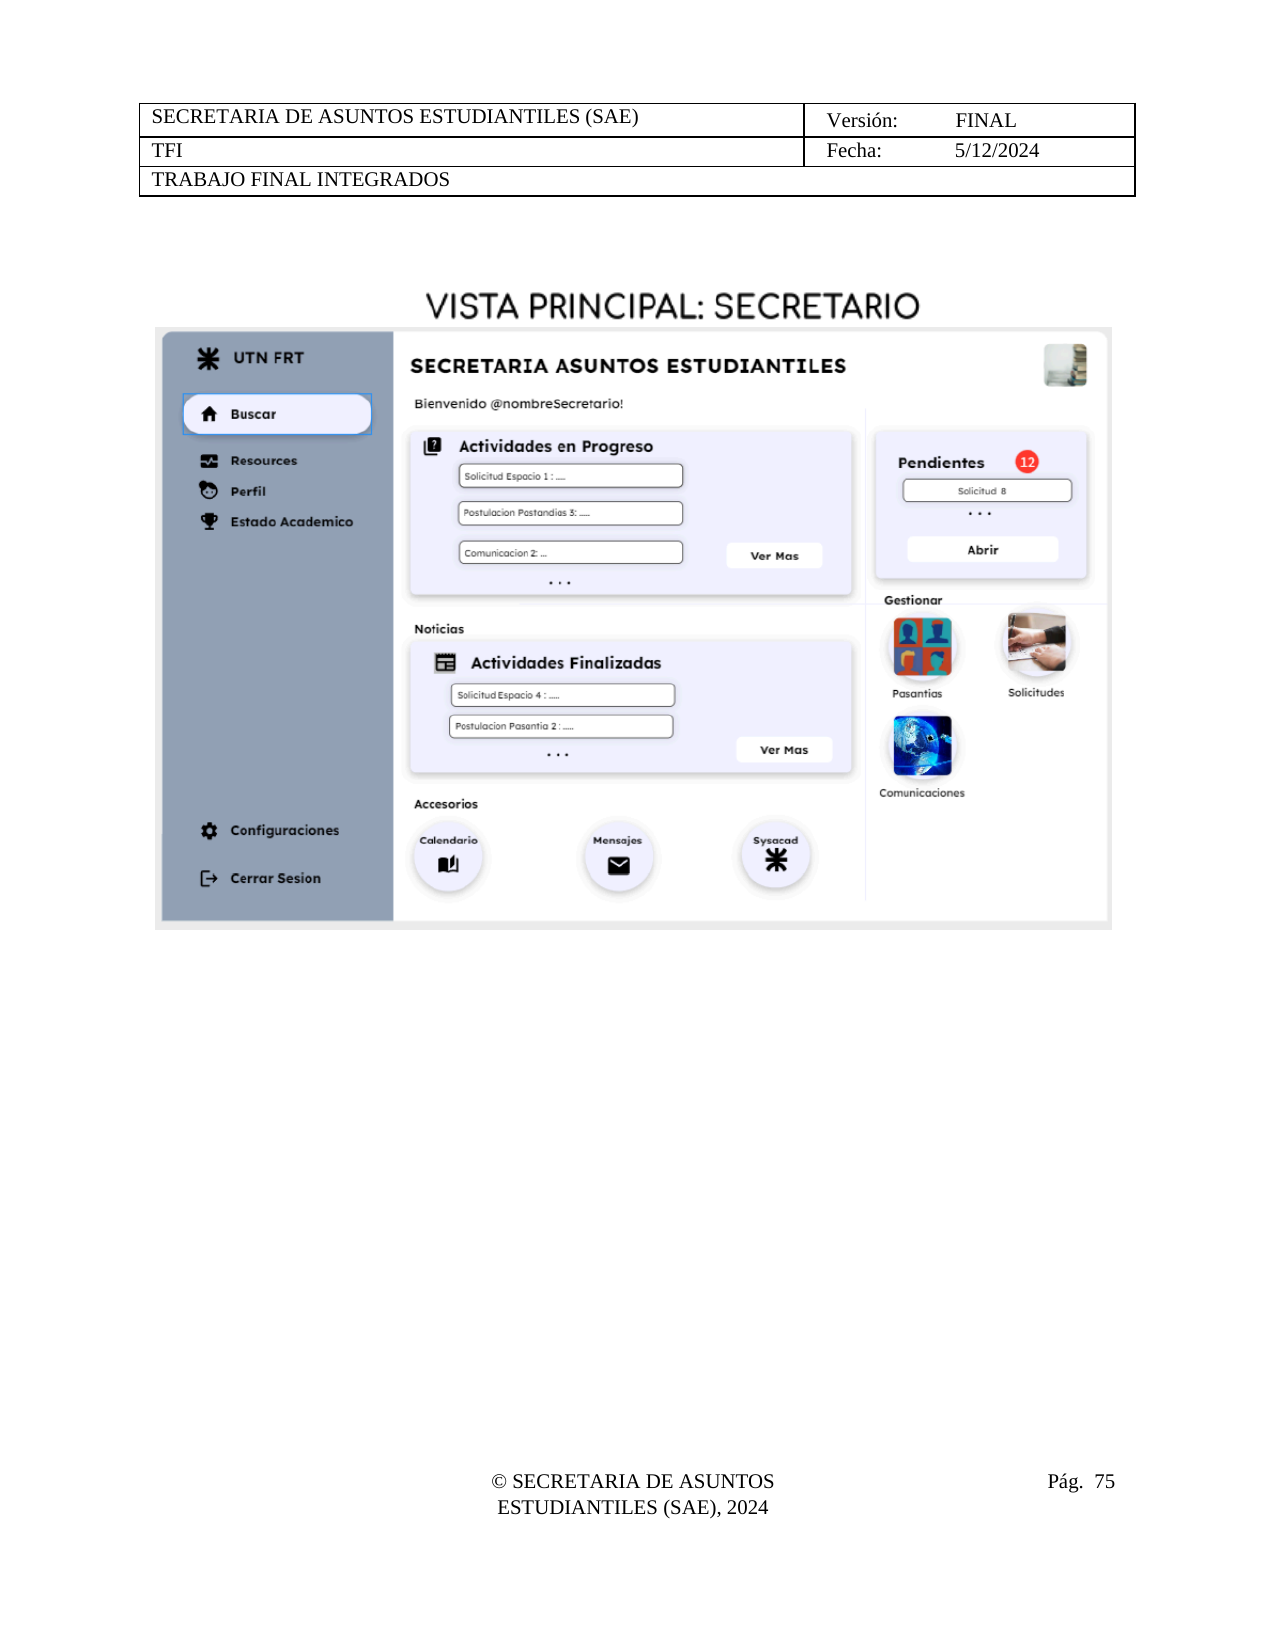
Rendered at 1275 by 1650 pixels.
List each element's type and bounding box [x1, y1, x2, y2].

picture [150, 274, 1125, 937]
